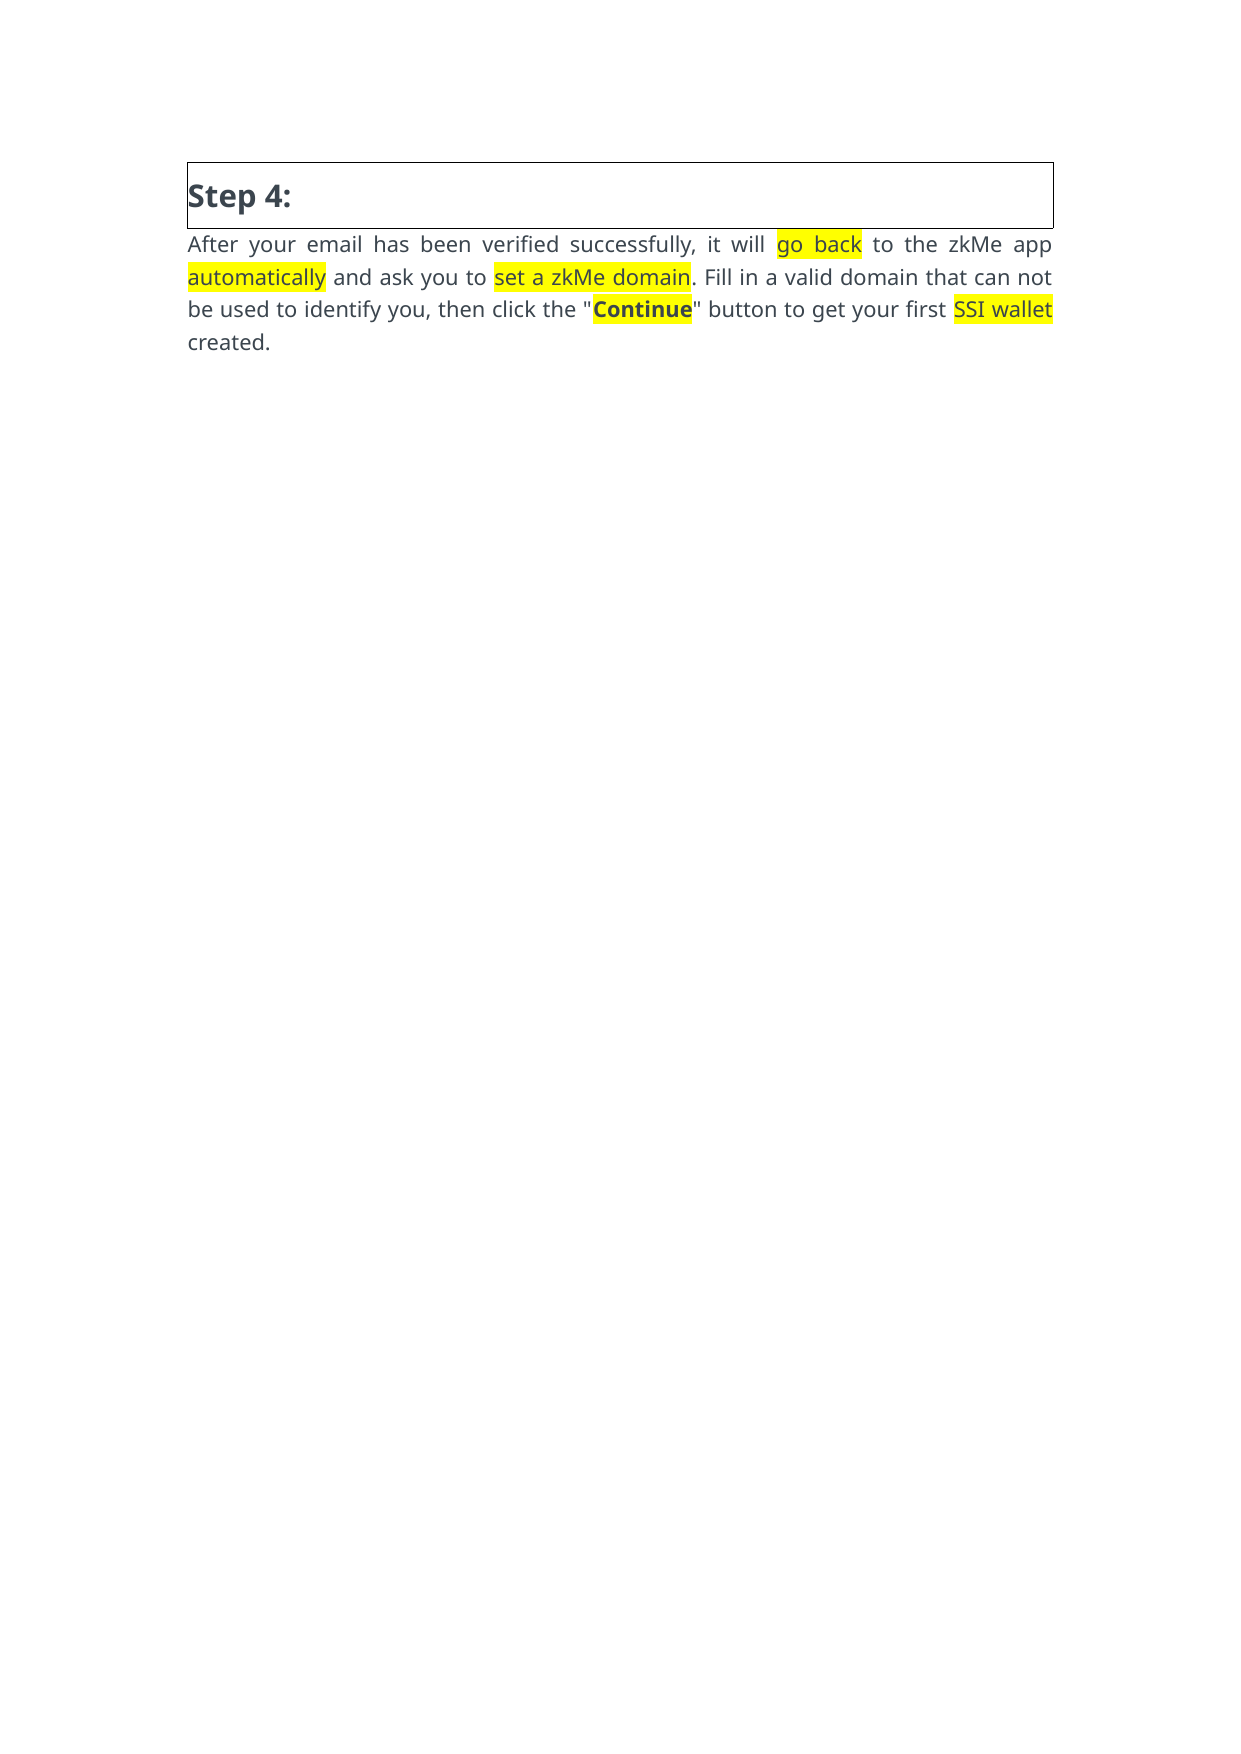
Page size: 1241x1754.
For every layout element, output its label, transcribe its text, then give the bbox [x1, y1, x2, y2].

subtitle Step 4: [188, 163, 1053, 228]
text After your email has been verified successfully, it will go back to the zkMe app automatically and ask you to set a zkMe domain. Fill in a valid domain that can not be used to identify you, then click the "Continue" button to get your first SSI wallet created. [187, 229, 1053, 358]
